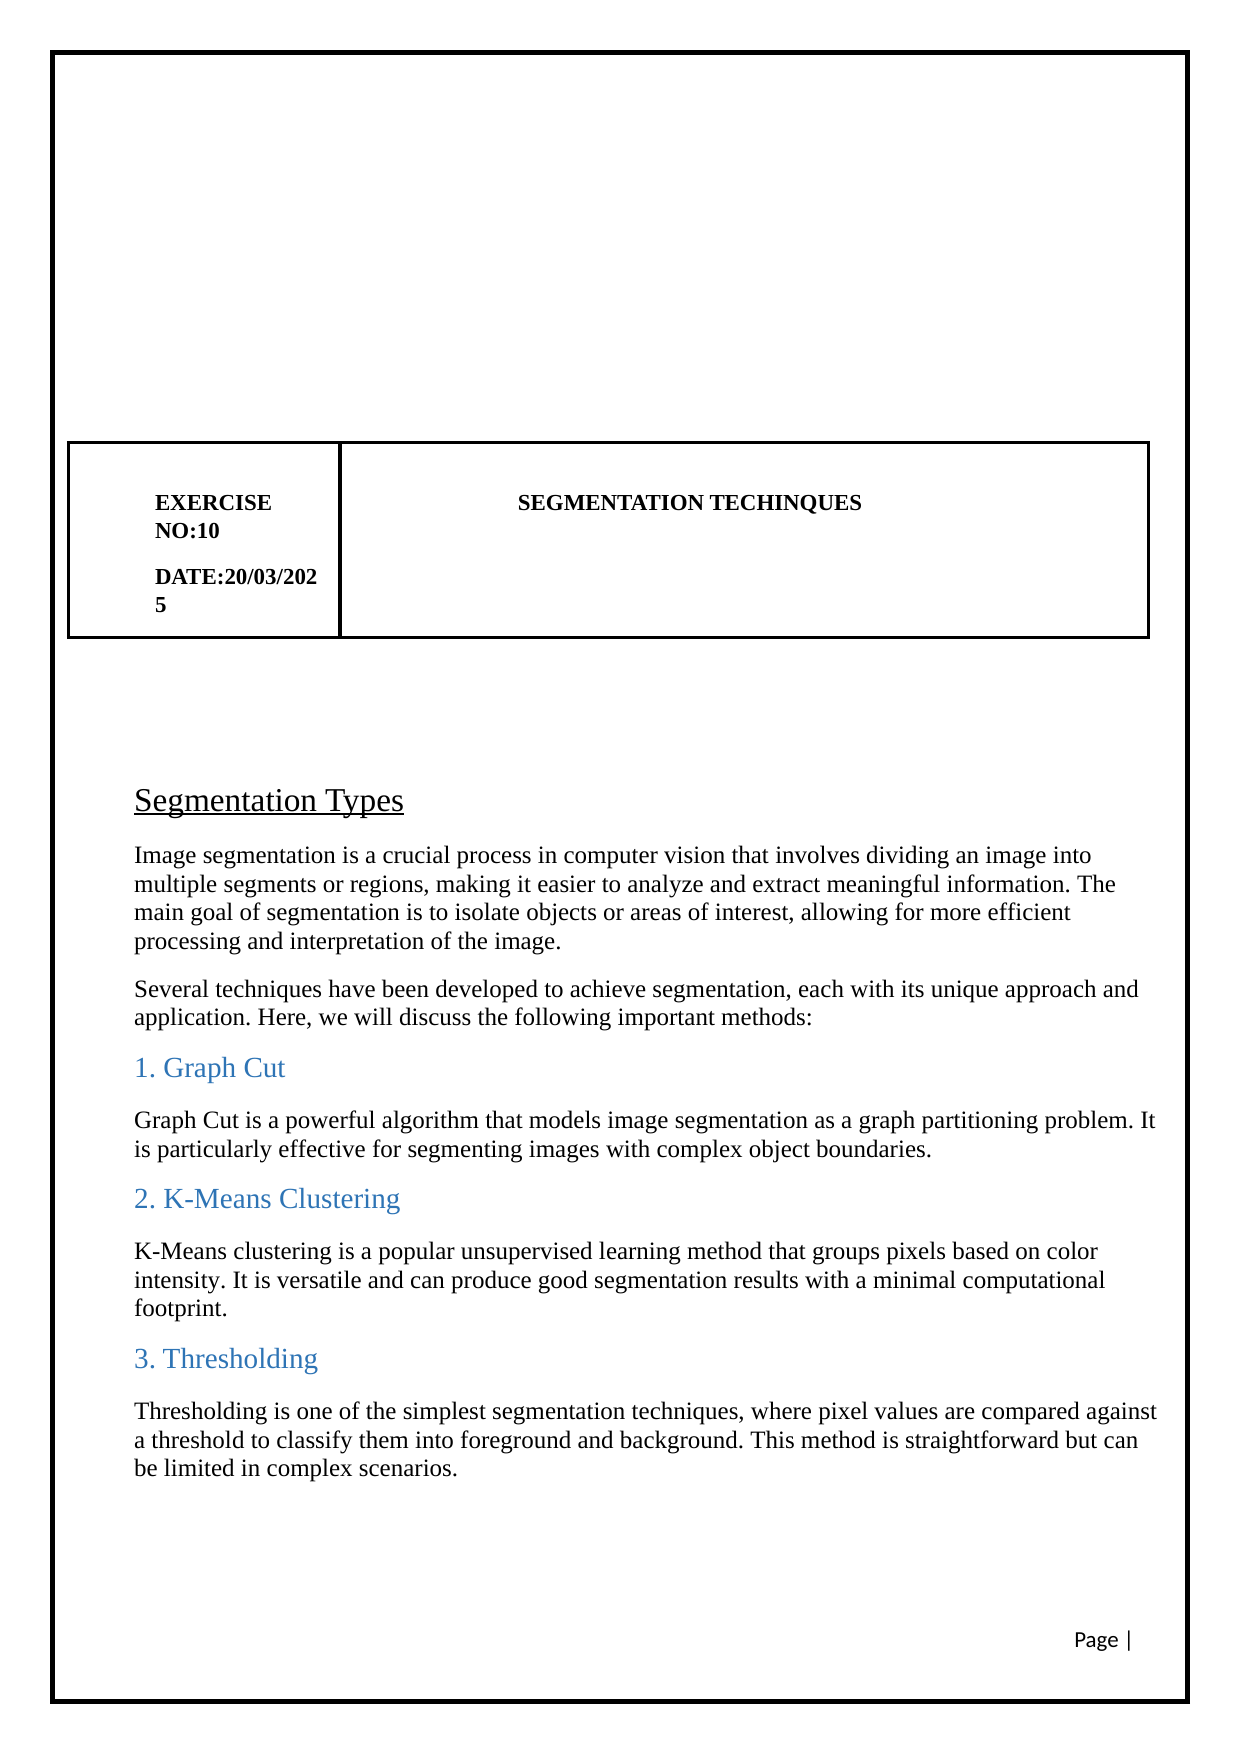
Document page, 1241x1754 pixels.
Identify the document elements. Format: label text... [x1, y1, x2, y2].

text Graph Cut is a powerful algorithm that models image segmentation as a graph partitioning problem. It is particularly effective for segmenting images with complex object boundaries. [134, 1105, 1166, 1162]
text Image segmentation is a crucial process in computer vision that involves dividing an image into multiple segments or regions, making it easier to analyze and extract meaningful information. The main goal of segmentation is to isolate objects or areas of interest, allowing for more efficient processing and interpretation of the image. [134, 840, 1166, 955]
subtitle 2. K-Means Clustering [134, 1181, 1166, 1215]
text Several techniques have been developed to achieve segmentation, each with its unique approach and application. Here, we will discuss the following important methods: [134, 974, 1166, 1031]
table_header EXERCISE NO:10 DATE:20/03/2025 [70, 444, 338, 636]
text Thresholding is one of the simplest segmentation techniques, where pixel values are compared against a threshold to classify them into foreground and background. This method is straightforward but can be limited in complex scenarios. [134, 1396, 1166, 1482]
subtitle Segmentation Types [134, 780, 1166, 818]
text K-Means clustering is a popular unsupervised learning method that groups pixels based on color intensity. It is versatile and can produce good segmentation results with a minimal computational footprint. [134, 1236, 1166, 1322]
subtitle 3. Thresholding [134, 1341, 1166, 1374]
subtitle 1. Graph Cut [134, 1050, 1166, 1083]
table_header SEGMENTATION TECHINQUES [342, 444, 1147, 636]
